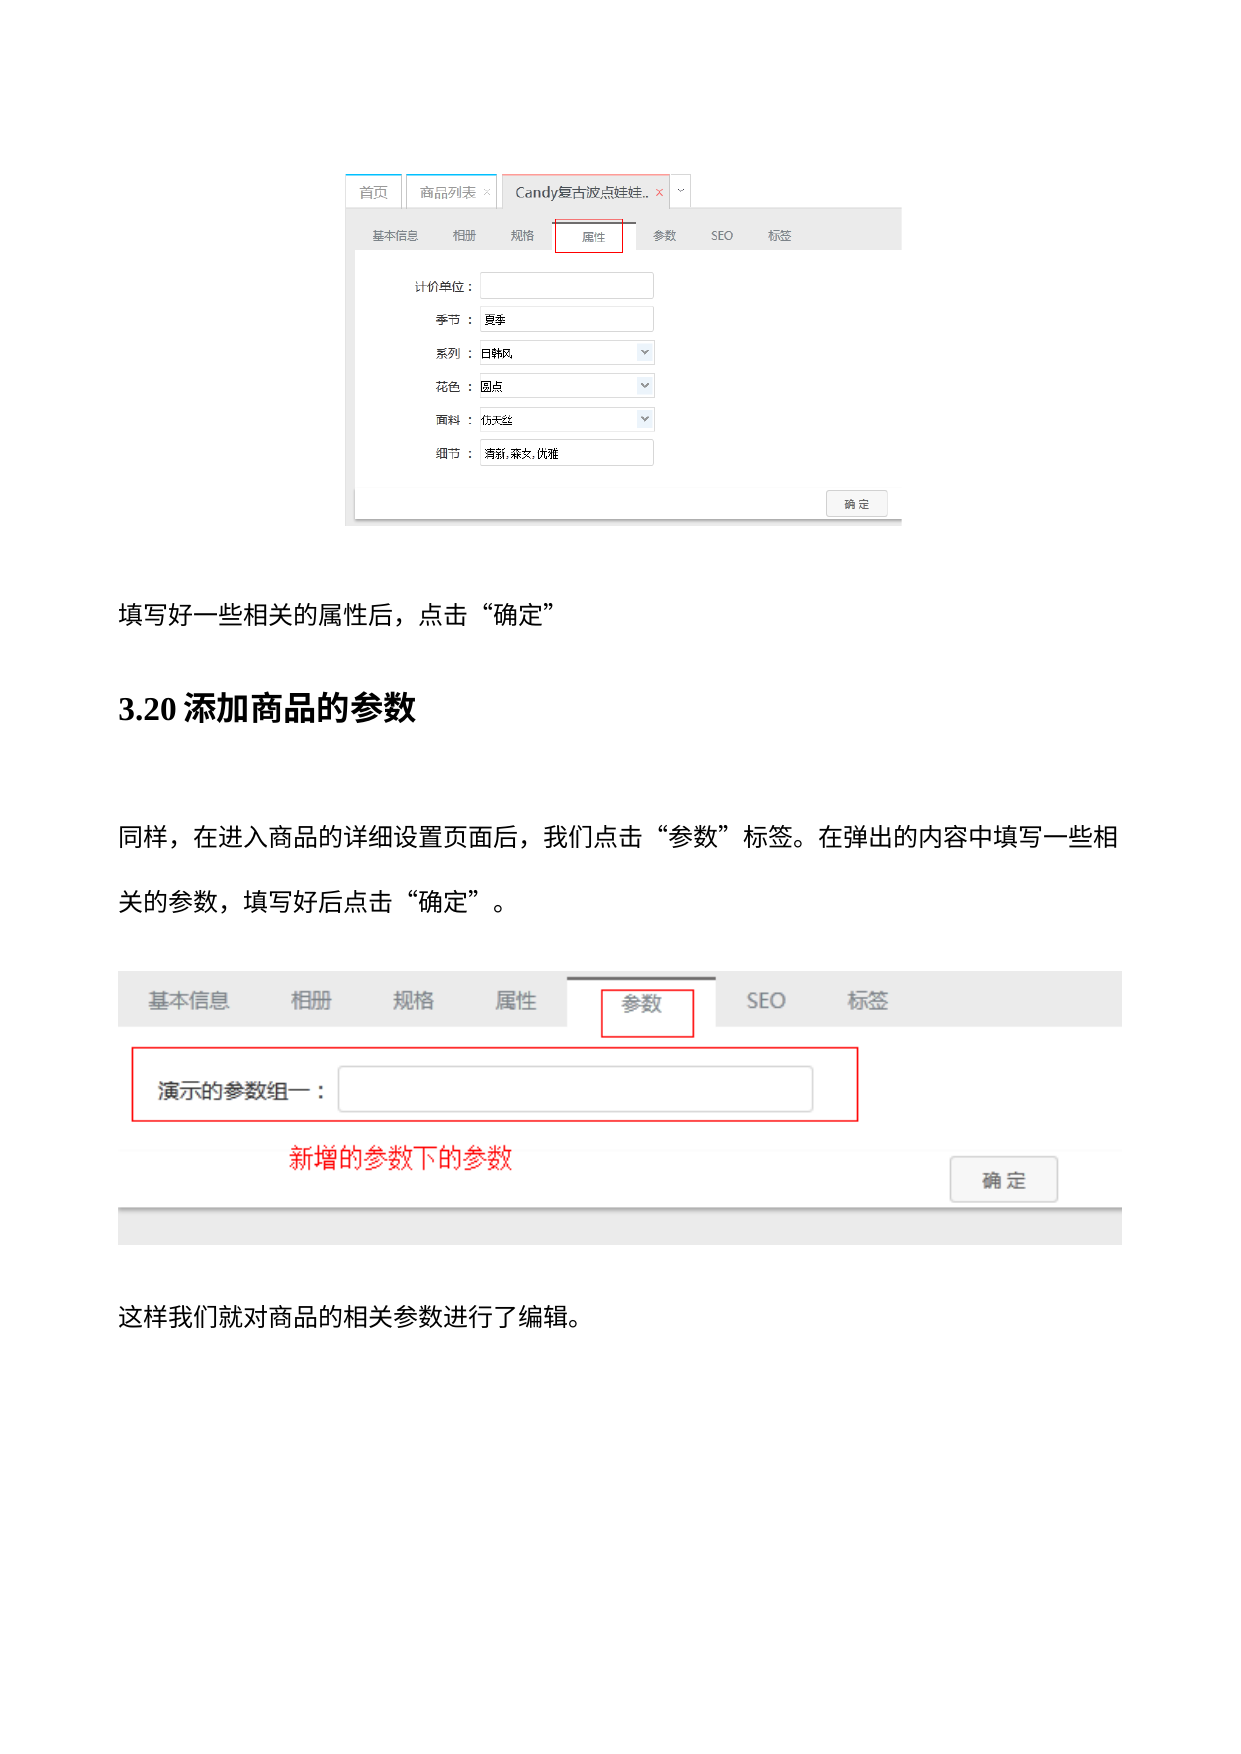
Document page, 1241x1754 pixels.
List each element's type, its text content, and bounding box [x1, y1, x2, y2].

text 填写好一些相关的属性后，点击“确定” [118, 581, 1122, 646]
picture [338, 162, 902, 526]
text 这样我们就对商品的相关参数进行了编辑。 [118, 1283, 1122, 1348]
picture [118, 971, 1122, 1245]
text 同样，在进入商品的详细设置页面后，我们点击“参数”标签。在弹出的内容中填写一些相关的参数，填写好后点击“确定”。 [118, 803, 1122, 933]
subtitle 3.20添加商品的参数 [118, 675, 1122, 740]
